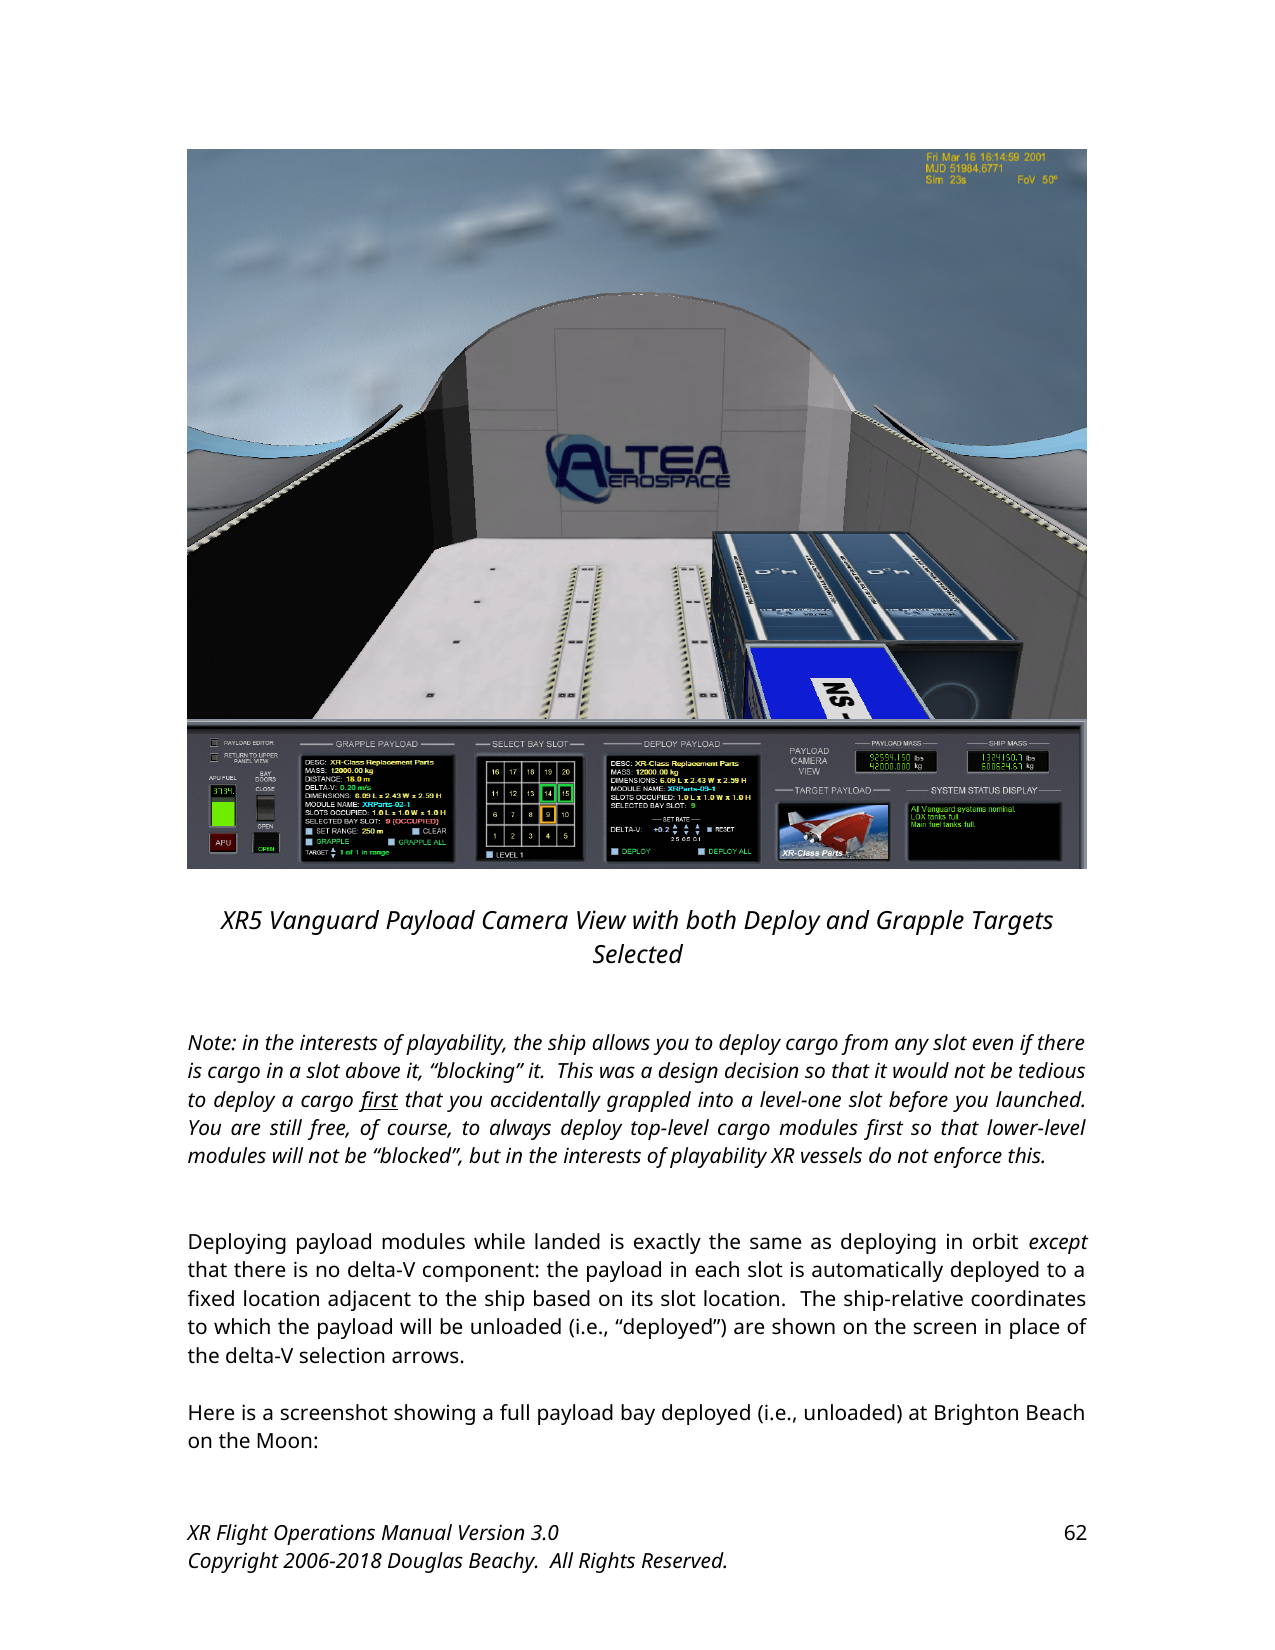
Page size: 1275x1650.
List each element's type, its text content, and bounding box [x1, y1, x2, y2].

text Note: in the interests of playability, the ship allows you to deploy cargo from any slot even if there is cargo in a slot above it, “blocking” it. This was a design decision so that it would not be tedious to deploy a cargo first that you accidentally grappled into a level-one slot before you launched. You are still free, of course, to always deploy top-level cargo modules first so that lower-level modules will not be “blocked”, but in the interests of playability XR vessels do not enforce this. [187, 1028, 1087, 1170]
picture [187, 149, 1087, 869]
text Here is a screenshot showing a full payload bay deployed (i.e., unloaded) at on the Moon: [187, 1398, 1087, 1454]
text XR5 Vanguard Payload Camera View with both Deploy and Grapple Targets Selected [187, 903, 1087, 971]
text Deploying payload modules while landed is exactly the same as deploying in orbit except that there is no delta-V component: the payload in each slot is automatically deployed to a fixed location adjacent to the ship based on its slot location. The ship-relative coordinates to which the payload will be unloaded (i.e., “deployed”) are shown on the screen in place of the delta-V selection arrows. [187, 1227, 1087, 1369]
